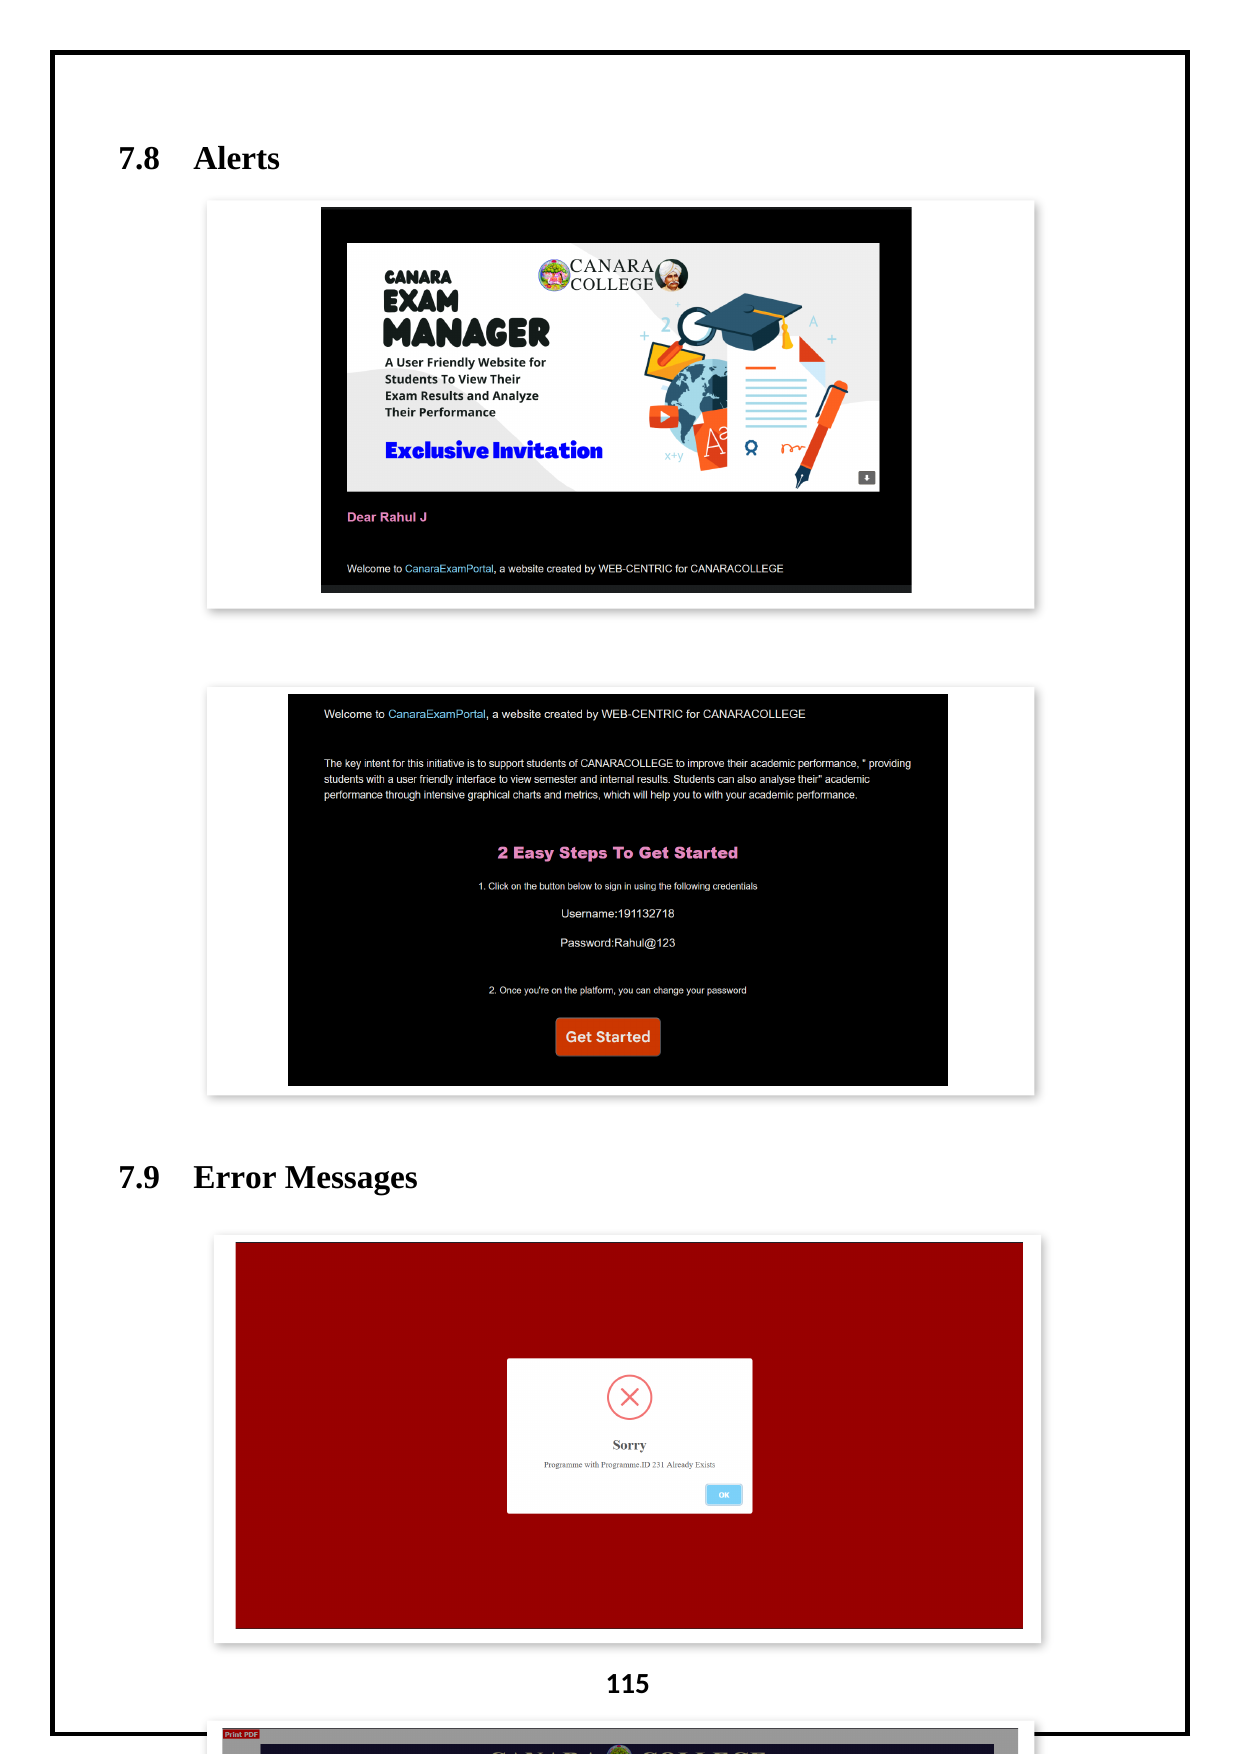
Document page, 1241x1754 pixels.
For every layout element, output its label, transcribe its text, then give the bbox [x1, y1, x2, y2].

list Alerts [118, 138, 1137, 177]
list Error Messages [118, 1157, 1137, 1195]
picture [288, 694, 948, 1086]
picture [222, 1728, 1019, 1754]
picture [321, 207, 912, 593]
picture [235, 1242, 1023, 1629]
